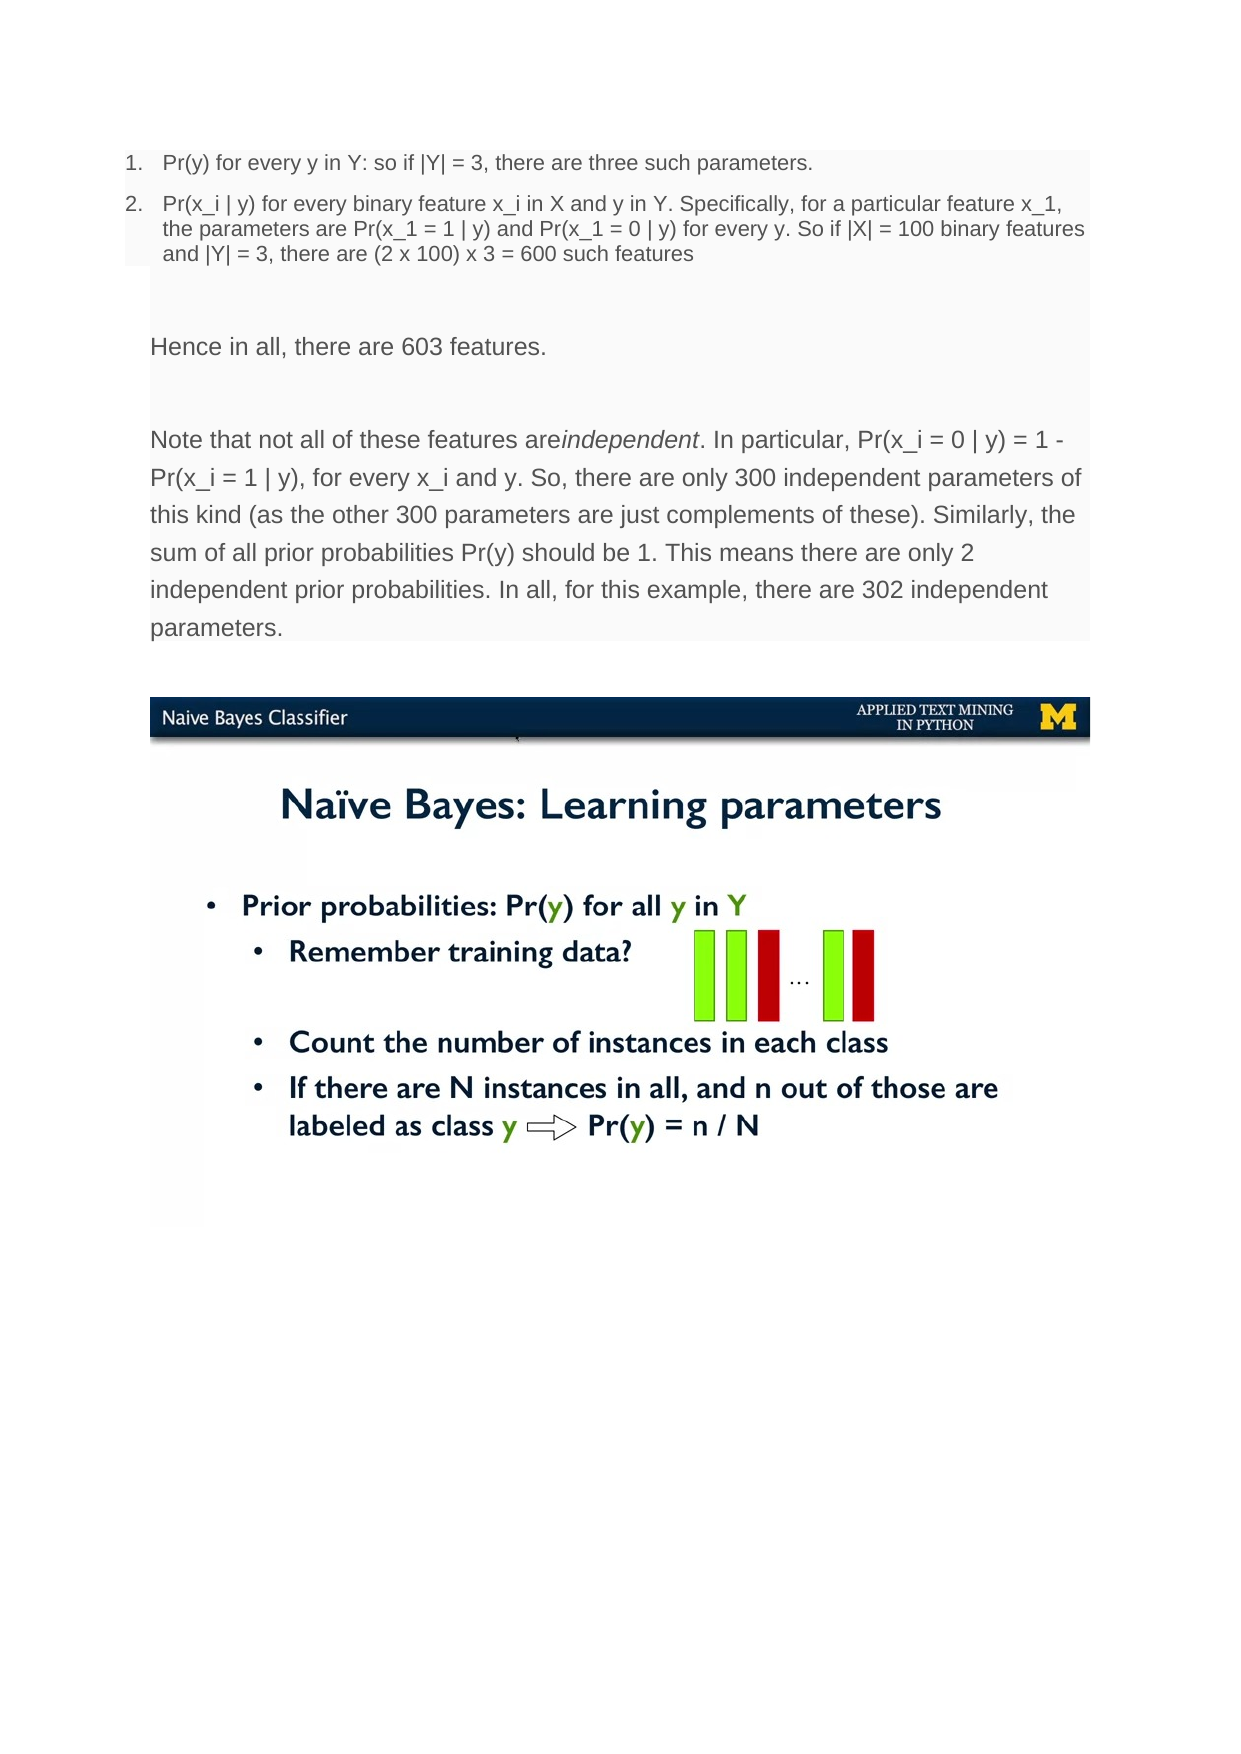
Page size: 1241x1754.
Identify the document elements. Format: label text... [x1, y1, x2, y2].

list Pr(y) for every y in Y: so if |Y| = 3, there are three such parameters. [125, 150, 1090, 175]
text Note that not all of these features areindependent. In particular, Pr(x_i = 0 | y) = 1 - Pr(x_i = 1 | y), for every x_i and y. So, there are only 300 independent parameters of this kind (as the other 300 parameters are just complements of these). Similarly, the sum of all prior probabilities Pr(y) should be 1. This means there are only 2 independent prior probabilities. In all, for this example, there are 302 independent parameters. [150, 416, 1090, 641]
text Hence in all, there are 603 features. [150, 323, 1090, 360]
list Pr(x_i | y) for every binary feature x_i in X and y in Y. Specifically, for a particular feature x_1, the parameters are Pr(x_1 = 1 | y) and Pr(x_1 = 0 | y) for every y. So if |X| = 100 binary features and |Y| = 3, there are (2 x 100) x 3 = 600 such features [125, 191, 1090, 266]
picture [150, 697, 1091, 1227]
